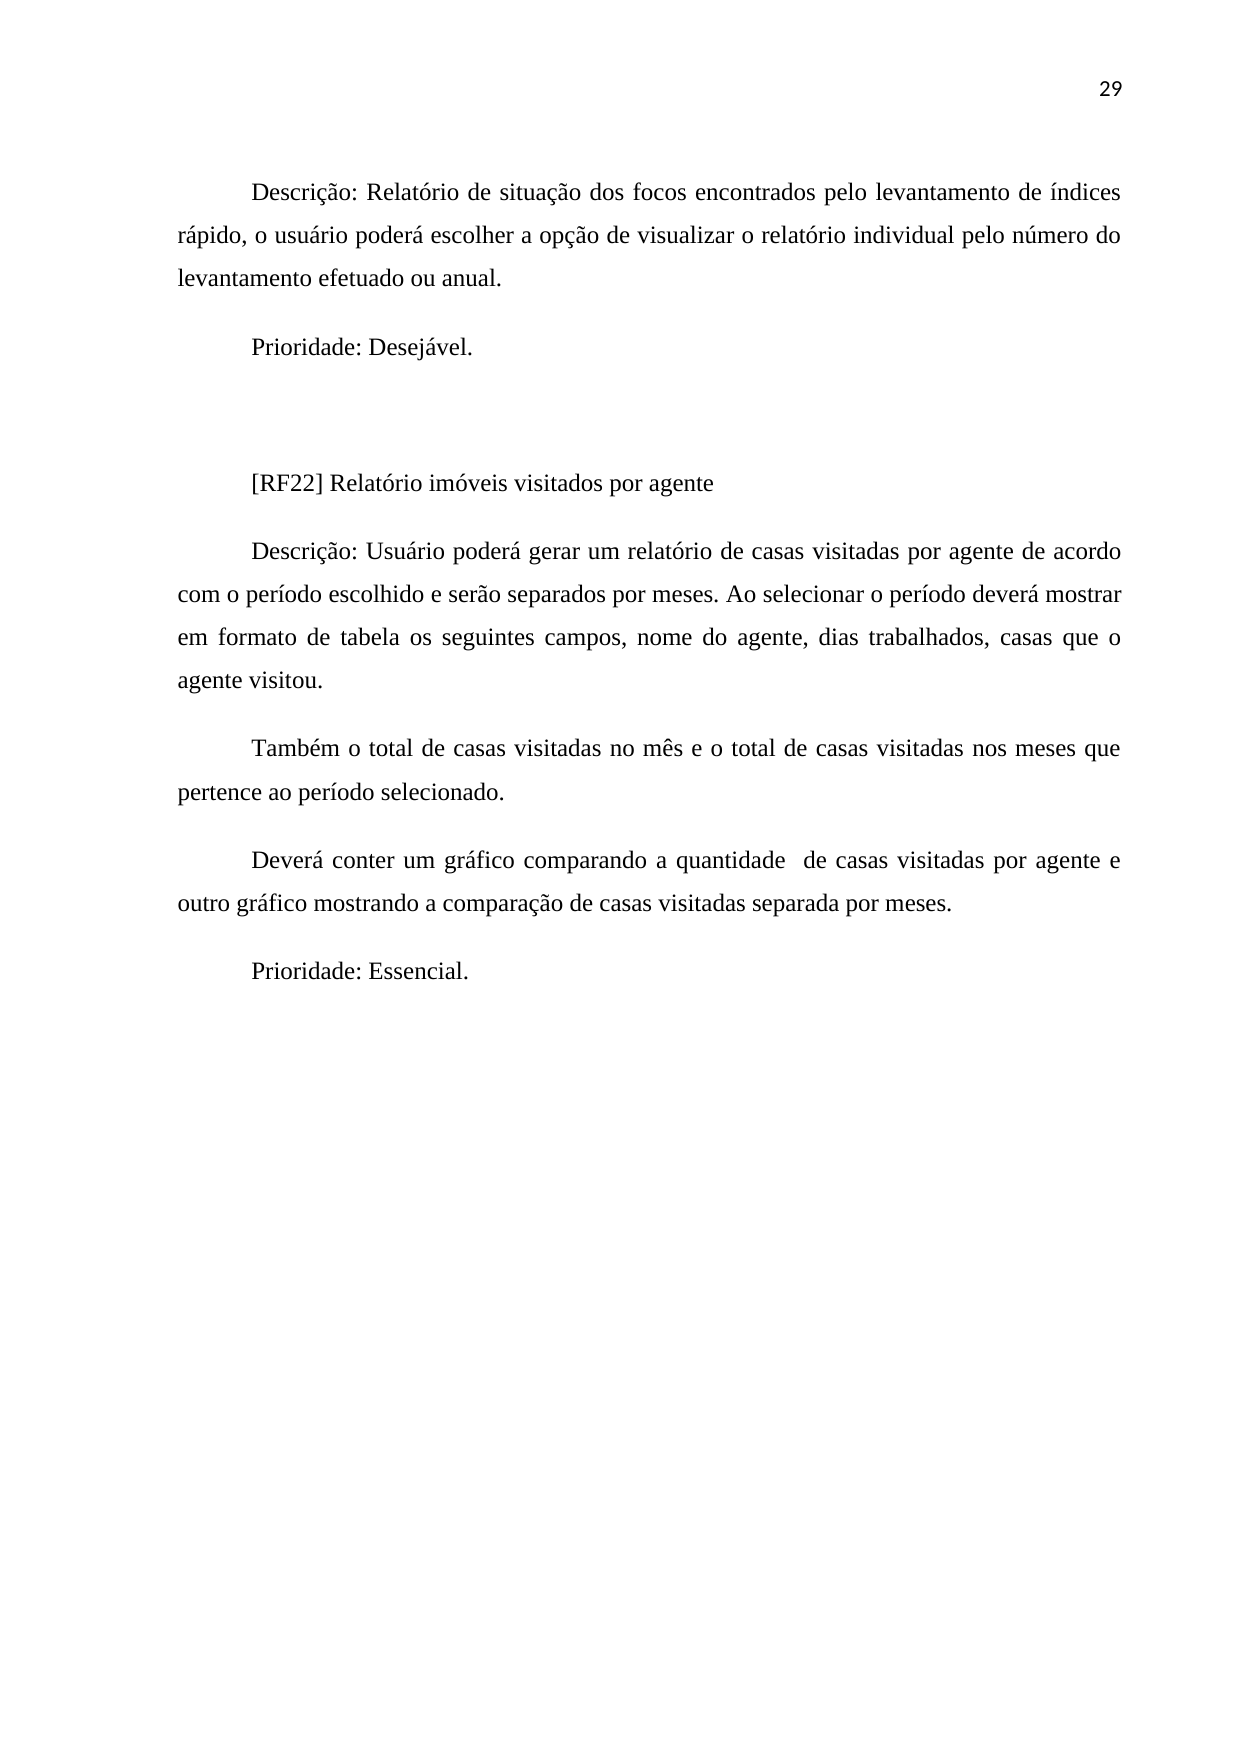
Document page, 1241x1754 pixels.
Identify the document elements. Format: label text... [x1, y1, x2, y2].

text Deverá conter um gráfico comparando a quantidade de casas visitadas por agente e outro gráfico mostrando a comparação de casas visitadas separada por meses. [177, 845, 1122, 917]
text Prioridade: Essencial. [177, 956, 1122, 985]
text Prioridade: Desejável. [177, 332, 1122, 360]
text Descrição: Usuário poderá gerar um relatório de casas visitadas por agente de acordo com o período escolhido e serão separados por meses. Ao selecionar o período deverá mostrar em formato de tabela os seguintes campos, nome do agente, dias trabalhados, casas que o agente visitou. [177, 536, 1122, 694]
text Também o total de casas visitadas no mês e o total de casas visitadas nos meses que pertence ao período selecionado. [177, 733, 1122, 805]
text Descrição: Relatório de situação dos focos encontrados pelo levantamento de índices rápido, o usuário poderá escolher a opção de visualizar o relatório individual pelo número do levantamento efetuado ou anual. [177, 177, 1122, 292]
text [RF22] Relatório imóveis visitados por agente [177, 468, 1122, 497]
